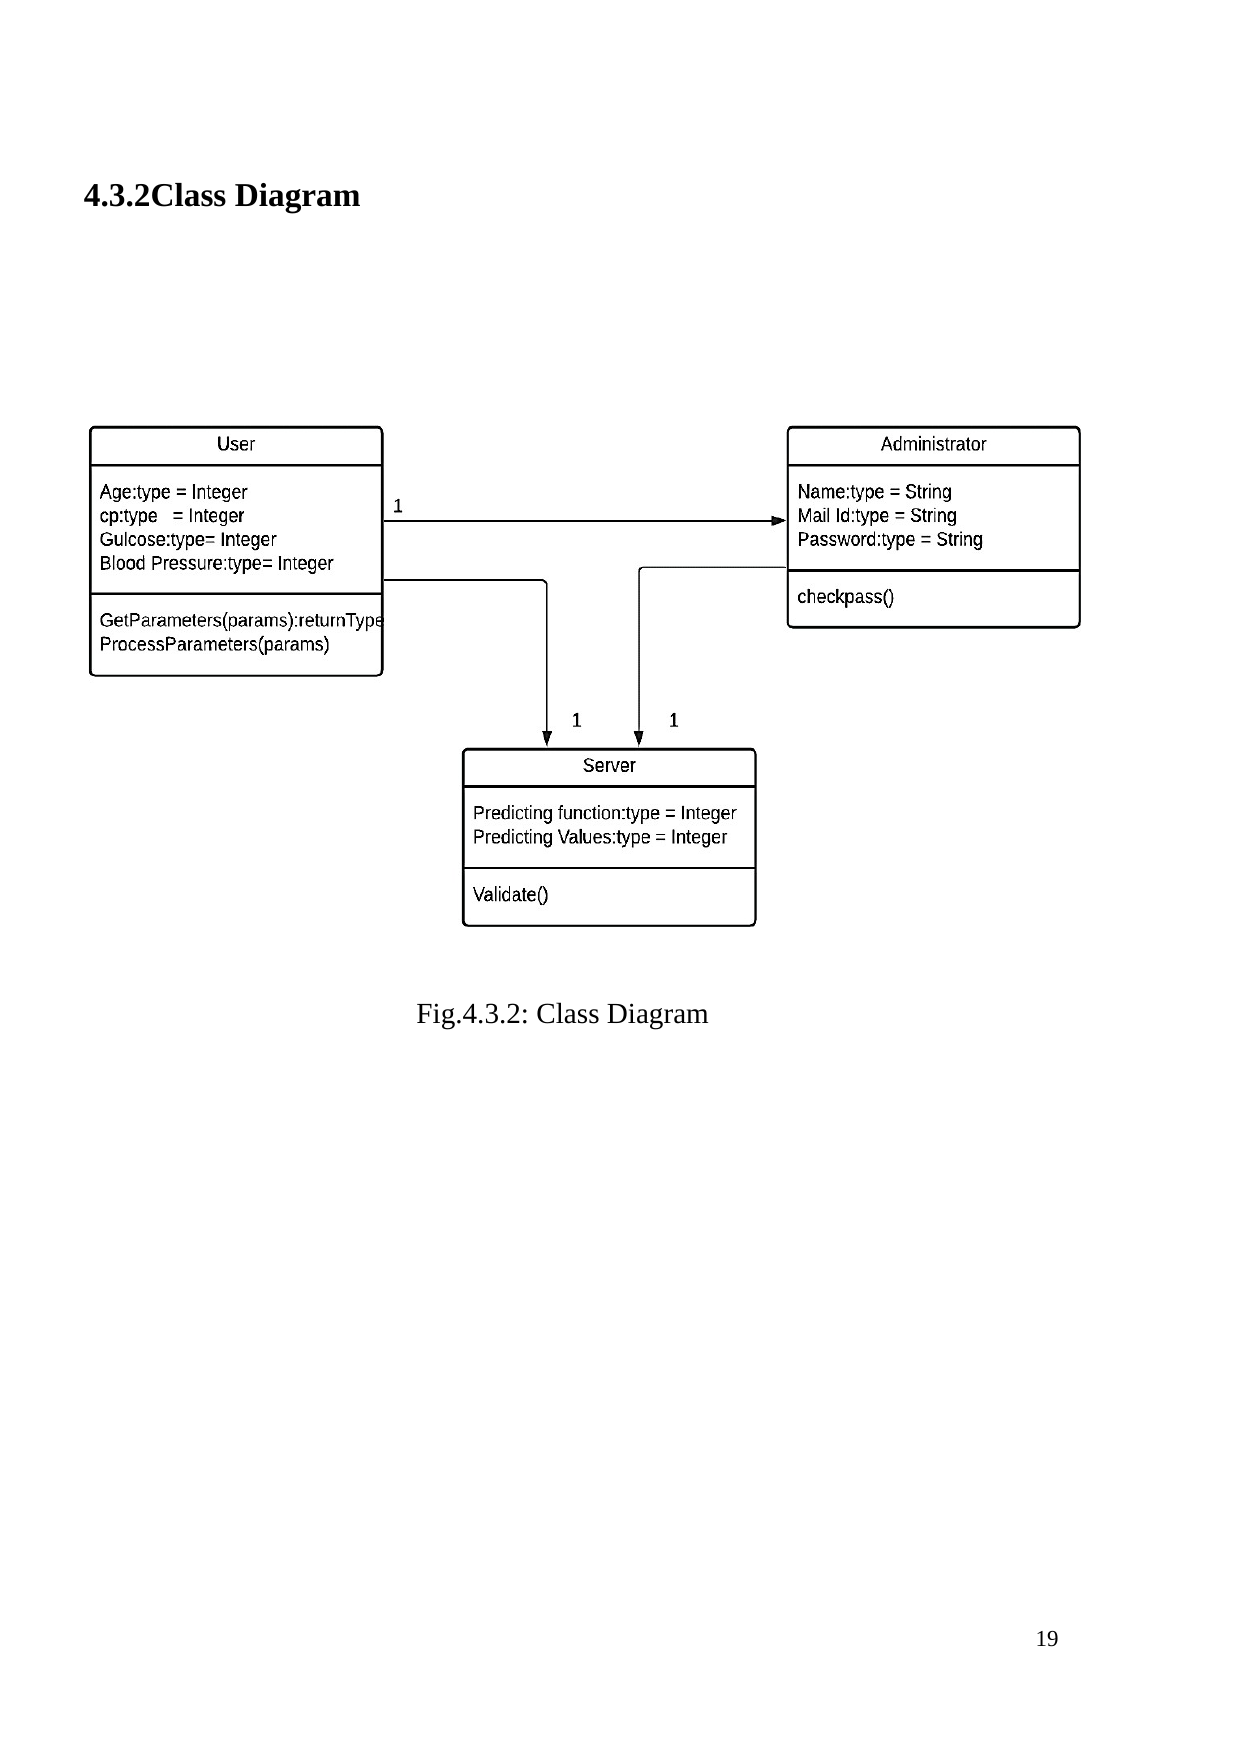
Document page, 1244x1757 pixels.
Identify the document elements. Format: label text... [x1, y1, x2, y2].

picture [88, 425, 1081, 927]
subtitle 4.3.2Class Diagram [0, 176, 1244, 214]
text Fig.4.3.2: Class Diagram [57, 996, 1068, 1029]
